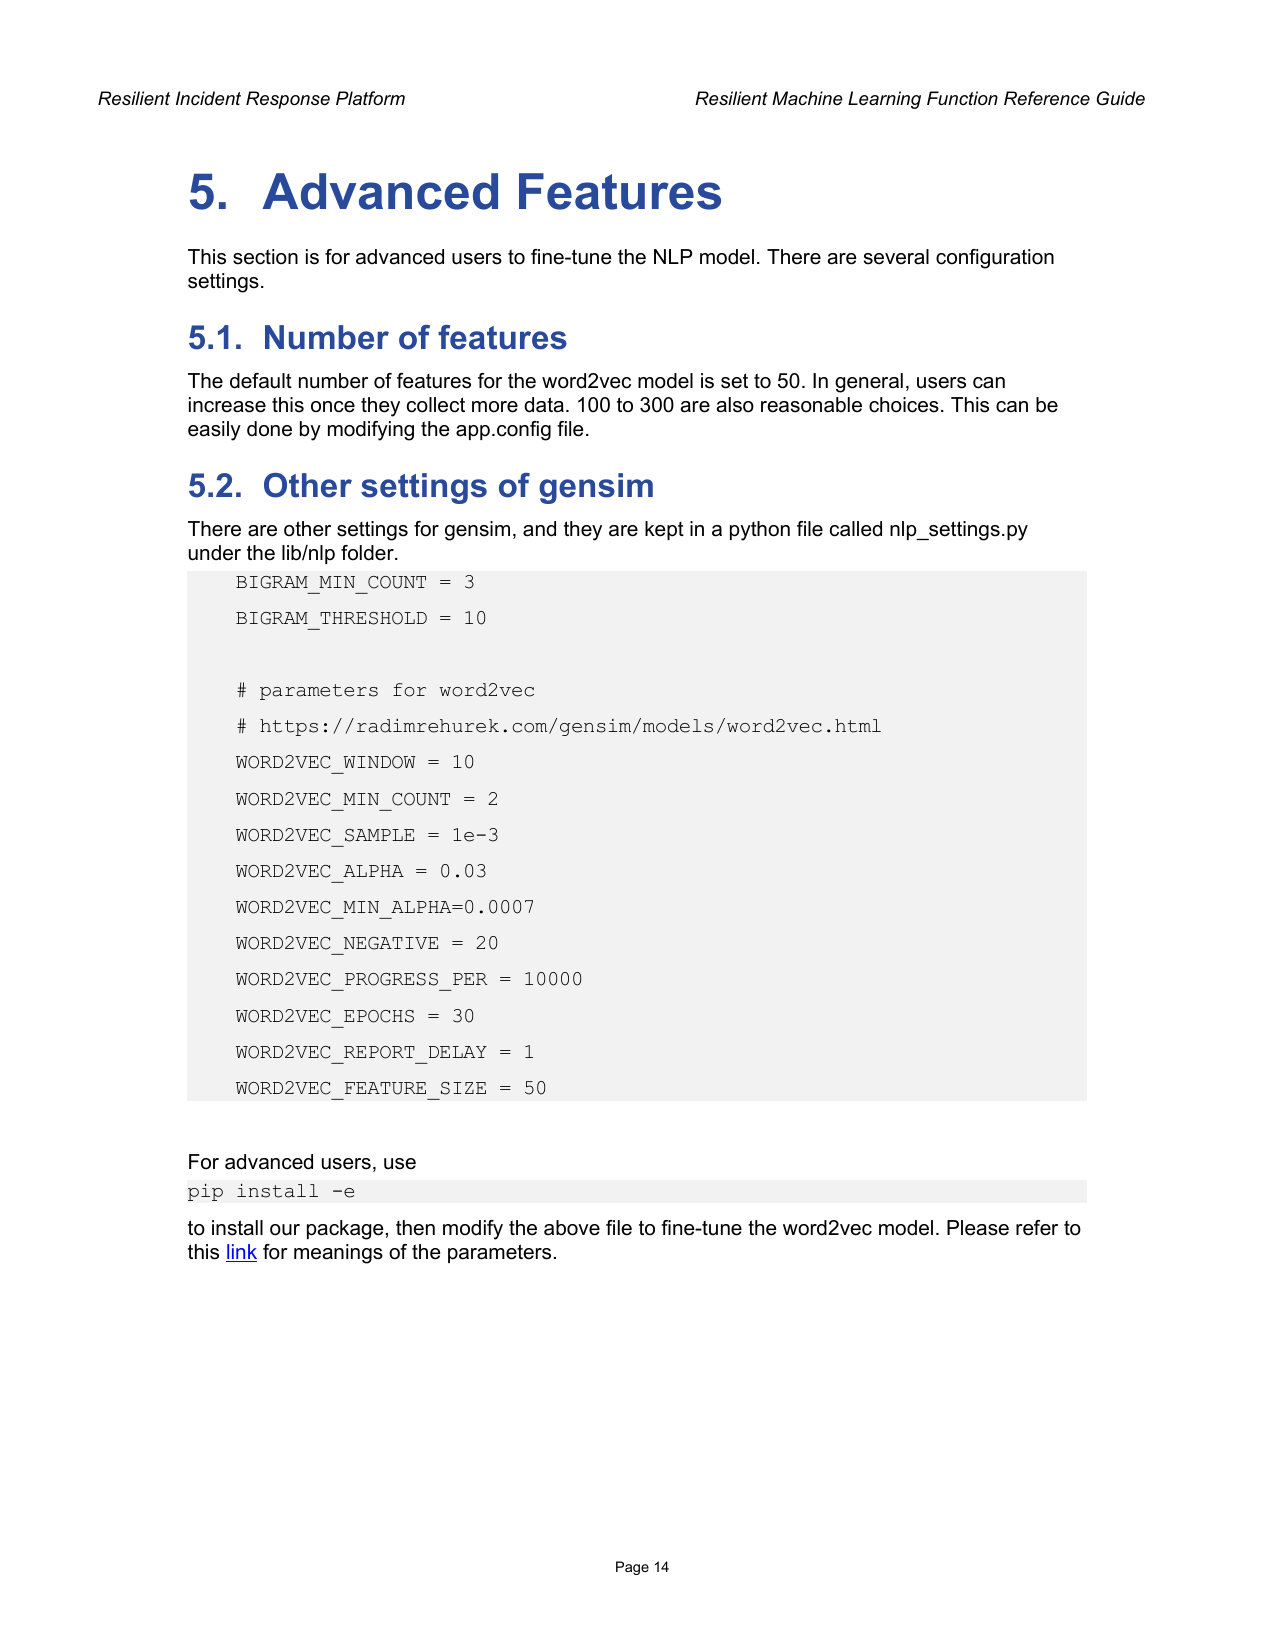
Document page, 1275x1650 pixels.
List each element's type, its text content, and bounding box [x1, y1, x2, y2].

text WORD2VEC_FEATURE_SIZE = 50 [187, 1077, 1087, 1101]
text WORD2VEC_SAMPLE = 1e-3 [187, 824, 1087, 847]
text # parameters for word2vec [187, 679, 1087, 703]
text WORD2VEC_EPOCHS = 30 [187, 1004, 1087, 1028]
subtitle Number of features [187, 318, 1087, 356]
text There are other settings for gensim, and they are kept in a python file called nlp_settings.py under the lib/nlp folder. [187, 517, 1087, 564]
text WORD2VEC_WINDOW = 10 [187, 752, 1087, 775]
text BIGRAM_THRESHOLD = 10 [187, 607, 1087, 631]
text BIGRAM_MIN_COUNT = 3 [187, 571, 1087, 594]
text WORD2VEC_REPORT_DELAY = 1 [187, 1041, 1087, 1064]
text # https://radimrehurek.com/gensim/models/word2vec.html [187, 715, 1087, 739]
text This section is for advanced users to fine-tune the NLP model. There are several configuration settings. [187, 245, 1087, 293]
text WORD2VEC_MIN_COUNT = 2 [187, 788, 1087, 811]
text For advanced users, use [187, 1149, 1087, 1173]
subtitle Advanced Features [187, 162, 1087, 220]
text WORD2VEC_PROGRESS_PER = 10000 [187, 968, 1087, 992]
text WORD2VEC_NEGATIVE = 20 [187, 932, 1087, 956]
text pip install -e [187, 1180, 1087, 1203]
text WORD2VEC_MIN_ALPHA=0.0007 [187, 896, 1087, 920]
subtitle Other settings of gensim [187, 466, 1087, 504]
text The default number of features for the word2vec model is set to 50. In general, users can increase this once they collect more data. 100 to 300 are also reasonable choices. This can be easily done by modifying the app.config file. [187, 369, 1087, 441]
text WORD2VEC_ALPHA = 0.03 [187, 860, 1087, 884]
text to install our package, then modify the above file to fine-tune the word2vec model. Please refer to this link for meanings of the parameters. [187, 1216, 1087, 1264]
